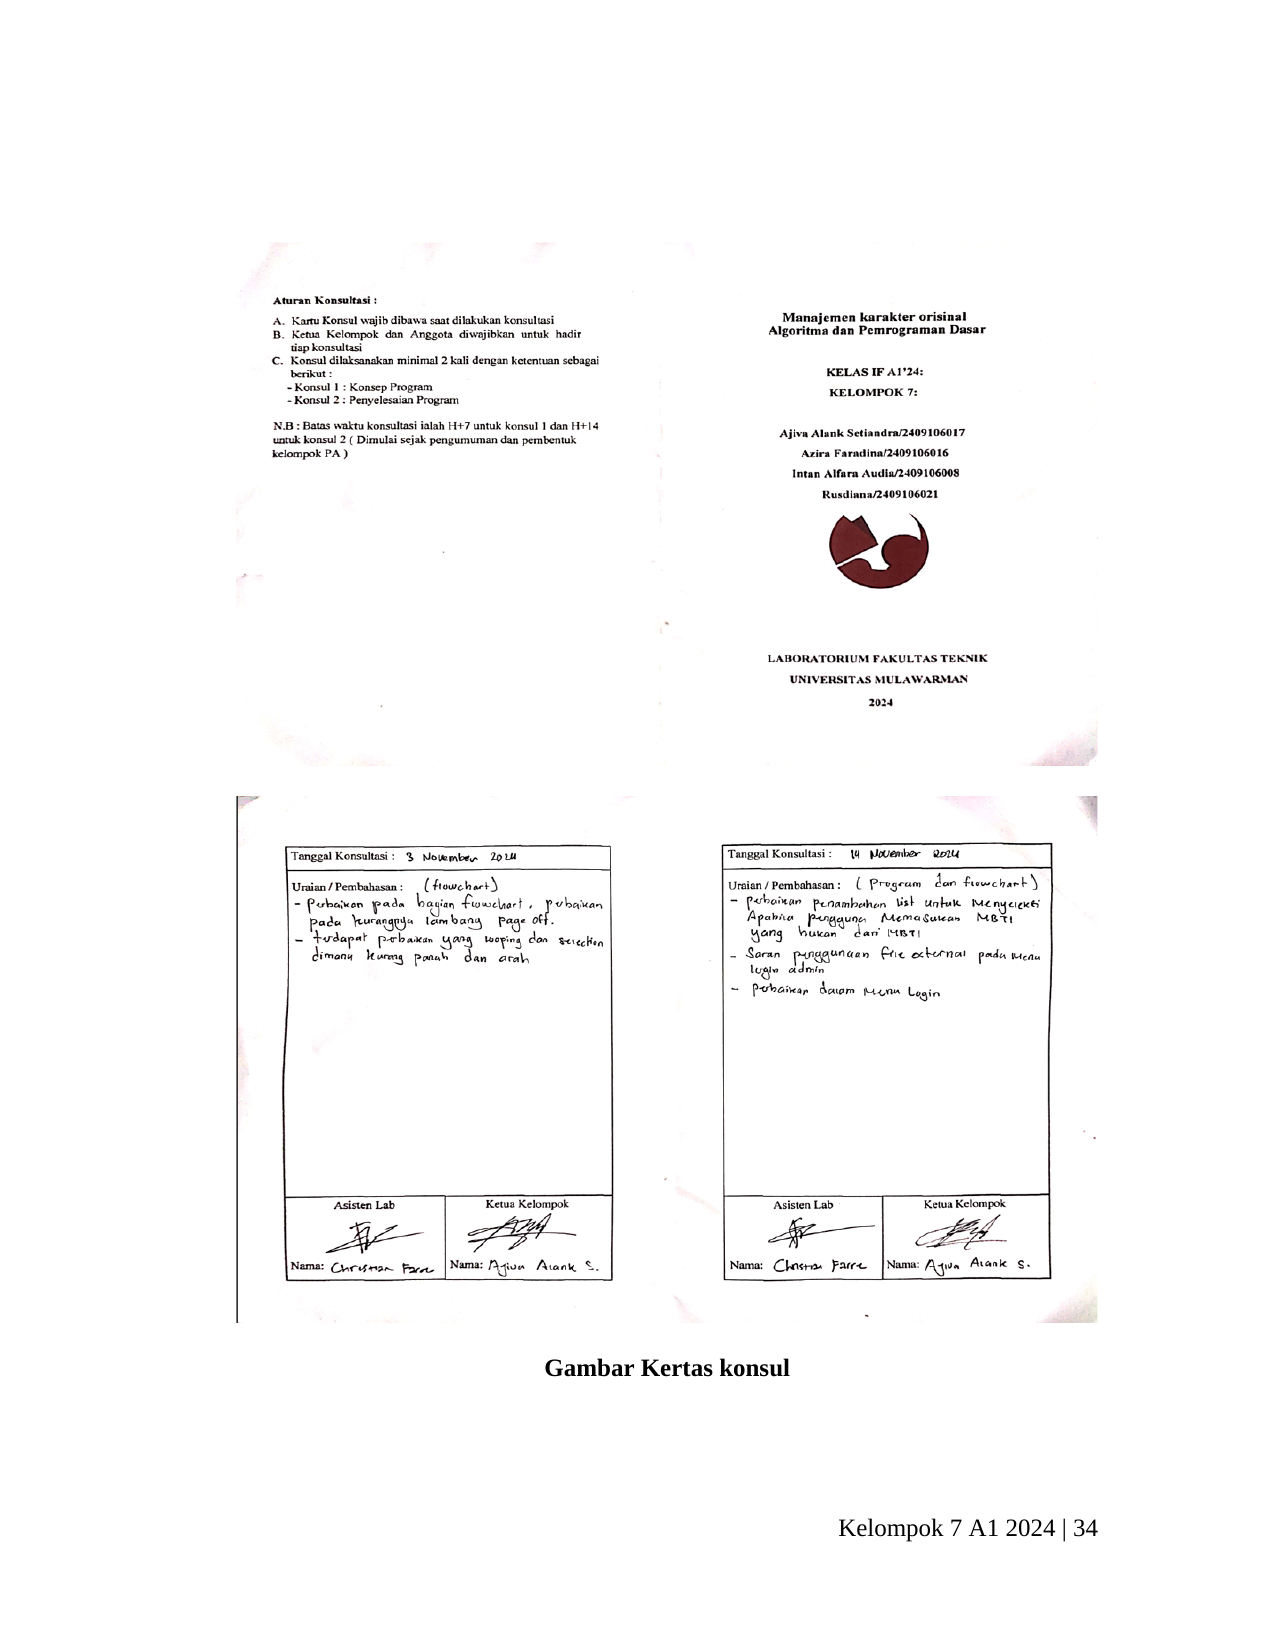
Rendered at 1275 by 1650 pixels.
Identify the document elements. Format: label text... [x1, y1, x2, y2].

subtitle Gambar Kertas konsul [236, 1353, 1098, 1382]
picture [236, 796, 1098, 1323]
picture [236, 236, 1098, 766]
